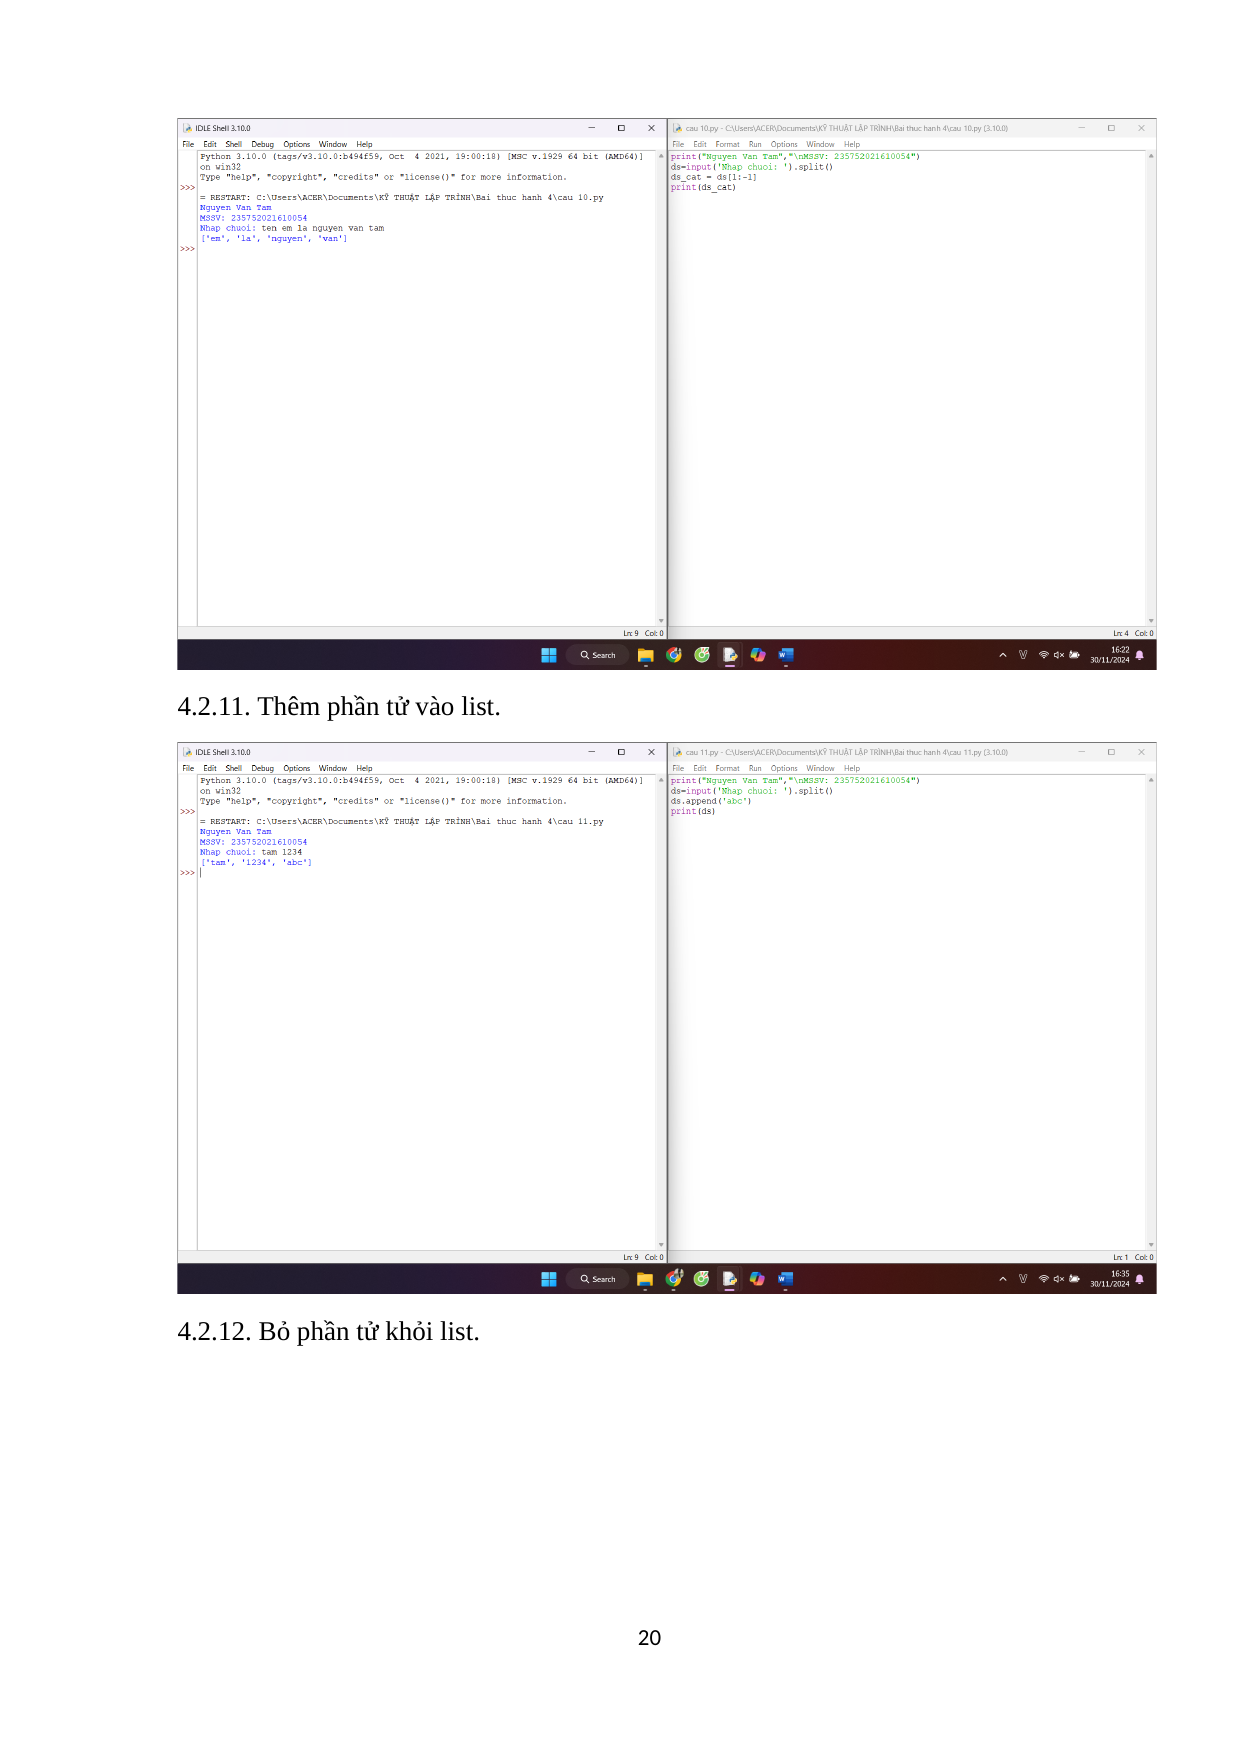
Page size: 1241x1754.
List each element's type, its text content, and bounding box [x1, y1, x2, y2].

picture [177, 742, 1157, 1294]
text 4.2.12. Bỏ phần tử khỏi list. [177, 1315, 1121, 1346]
text 4.2.11. Thêm phần tử vào list. [177, 691, 1121, 722]
picture [177, 118, 1157, 670]
